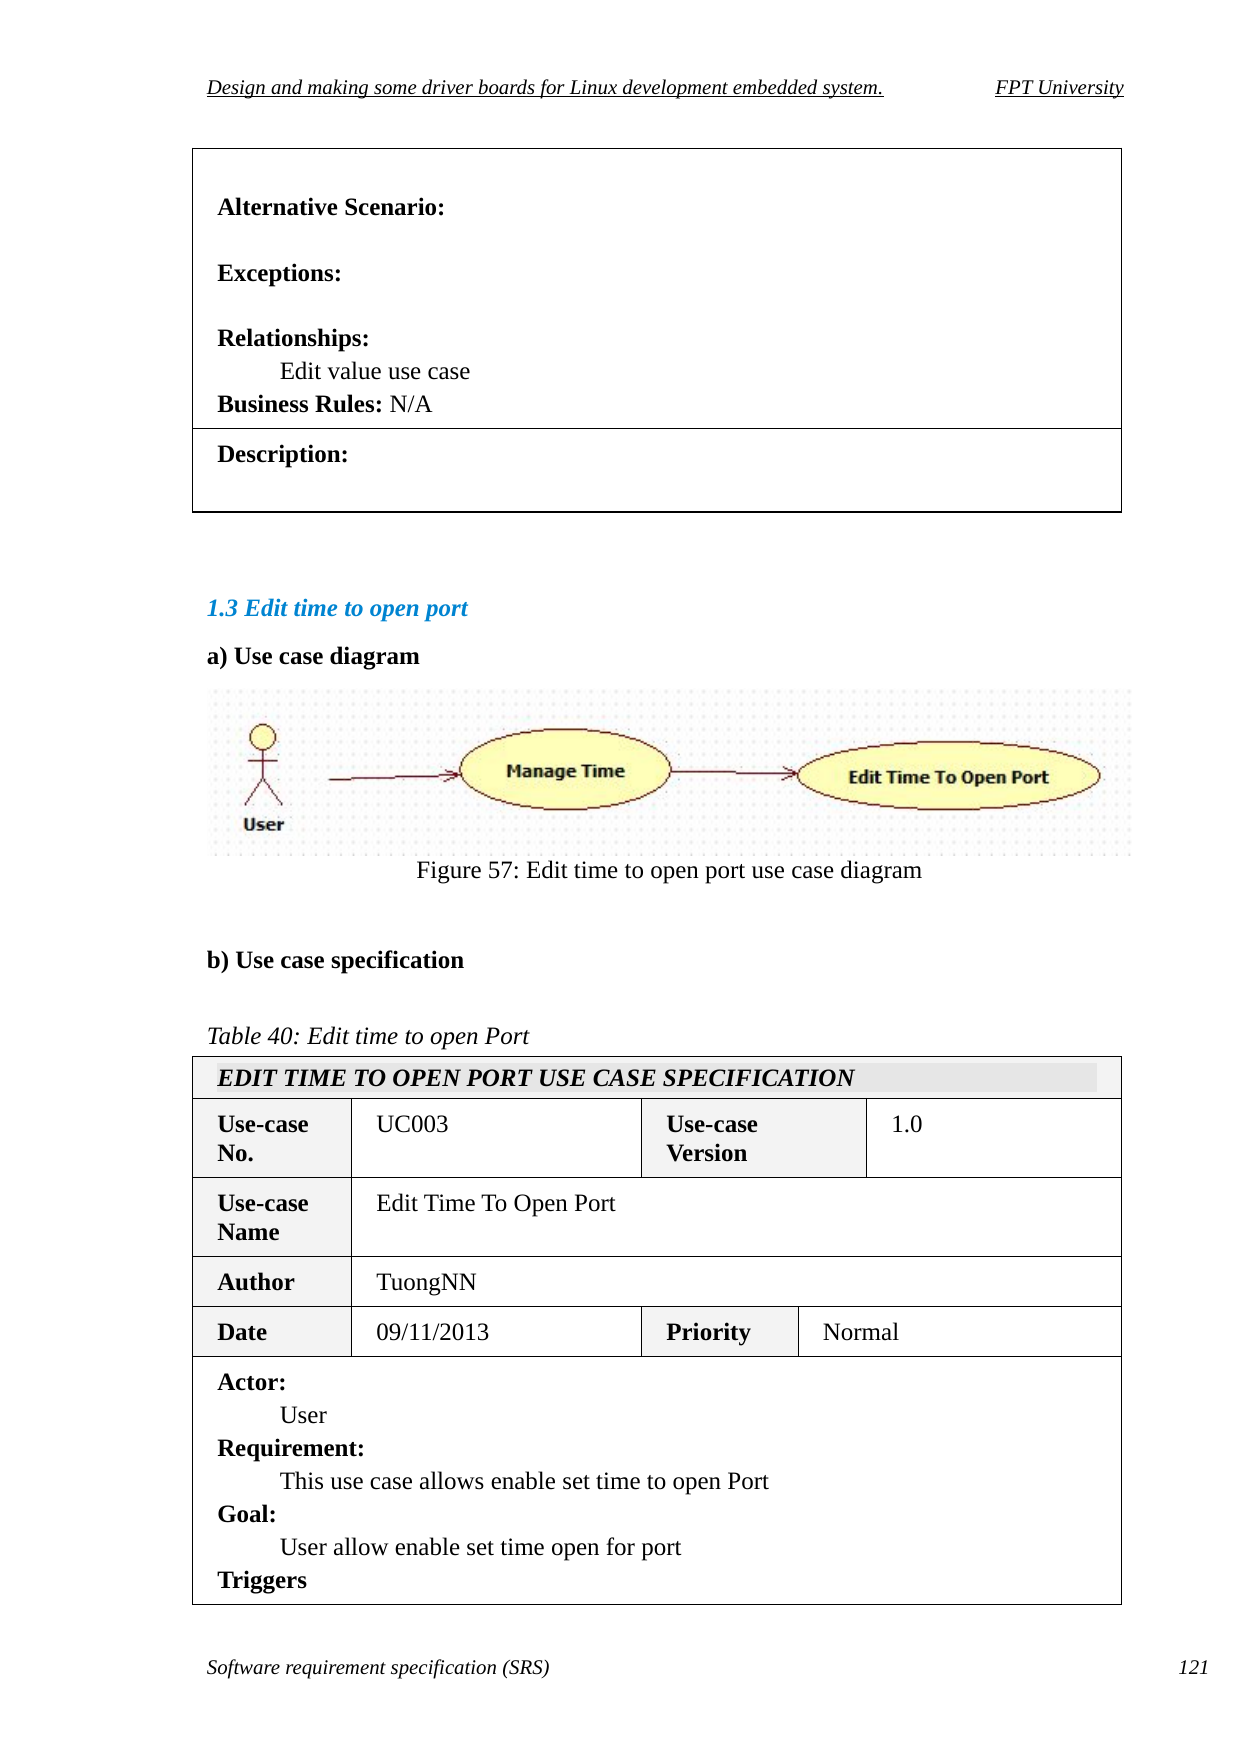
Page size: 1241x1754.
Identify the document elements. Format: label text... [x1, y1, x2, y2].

table_header EDIT TIME TO OPEN PORT USE CASE SPECIFICATION [193, 1057, 1121, 1098]
table_cell Use-case Version [642, 1099, 866, 1177]
subtitle b) Use case specification [207, 945, 1122, 974]
table_cell Use-case No. [193, 1099, 351, 1177]
table_cell 1.0 [867, 1099, 1121, 1177]
picture [206, 688, 1132, 856]
subtitle 1.3 Edit time to open port [207, 593, 1122, 622]
table_cell TuongNN [352, 1257, 1121, 1306]
subtitle a) Use case diagram [207, 641, 1122, 670]
table_cell Use-case Name [193, 1178, 351, 1256]
table_cell Edit Time To Open Port [352, 1178, 1121, 1256]
table_cell Priority [642, 1307, 798, 1356]
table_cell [193, 1357, 1121, 1604]
table_cell Normal [799, 1307, 1121, 1356]
table_cell Author [193, 1257, 351, 1306]
table_cell Description: [193, 429, 1121, 511]
table_cell 09/11/2013 [352, 1307, 641, 1356]
text Table 40: Edit time to open Port [207, 1021, 1122, 1050]
table_cell Date [193, 1307, 351, 1356]
table_cell UC003 [352, 1099, 641, 1177]
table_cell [193, 149, 1121, 428]
